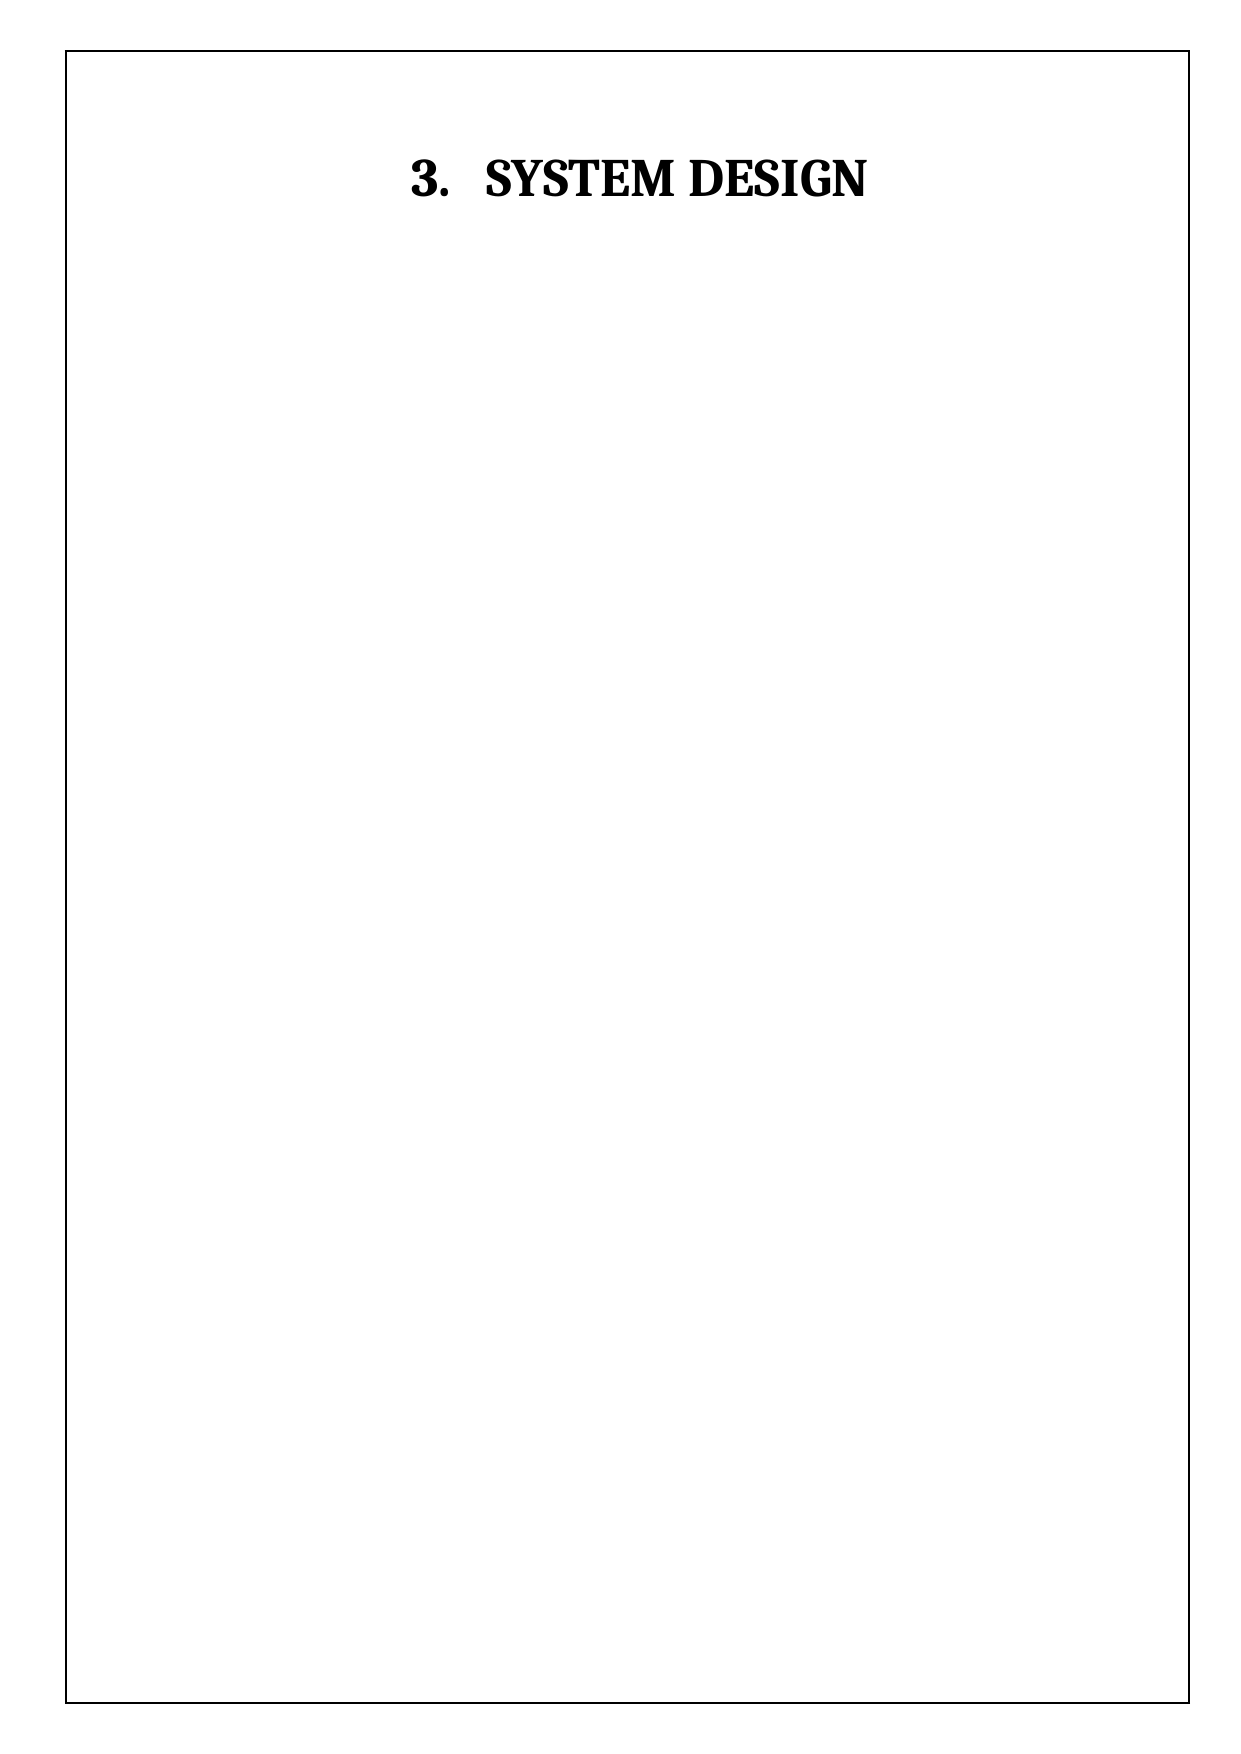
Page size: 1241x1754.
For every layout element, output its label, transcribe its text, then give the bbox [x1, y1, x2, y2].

subtitle SYSTEM DESIGN [157, 148, 1122, 210]
